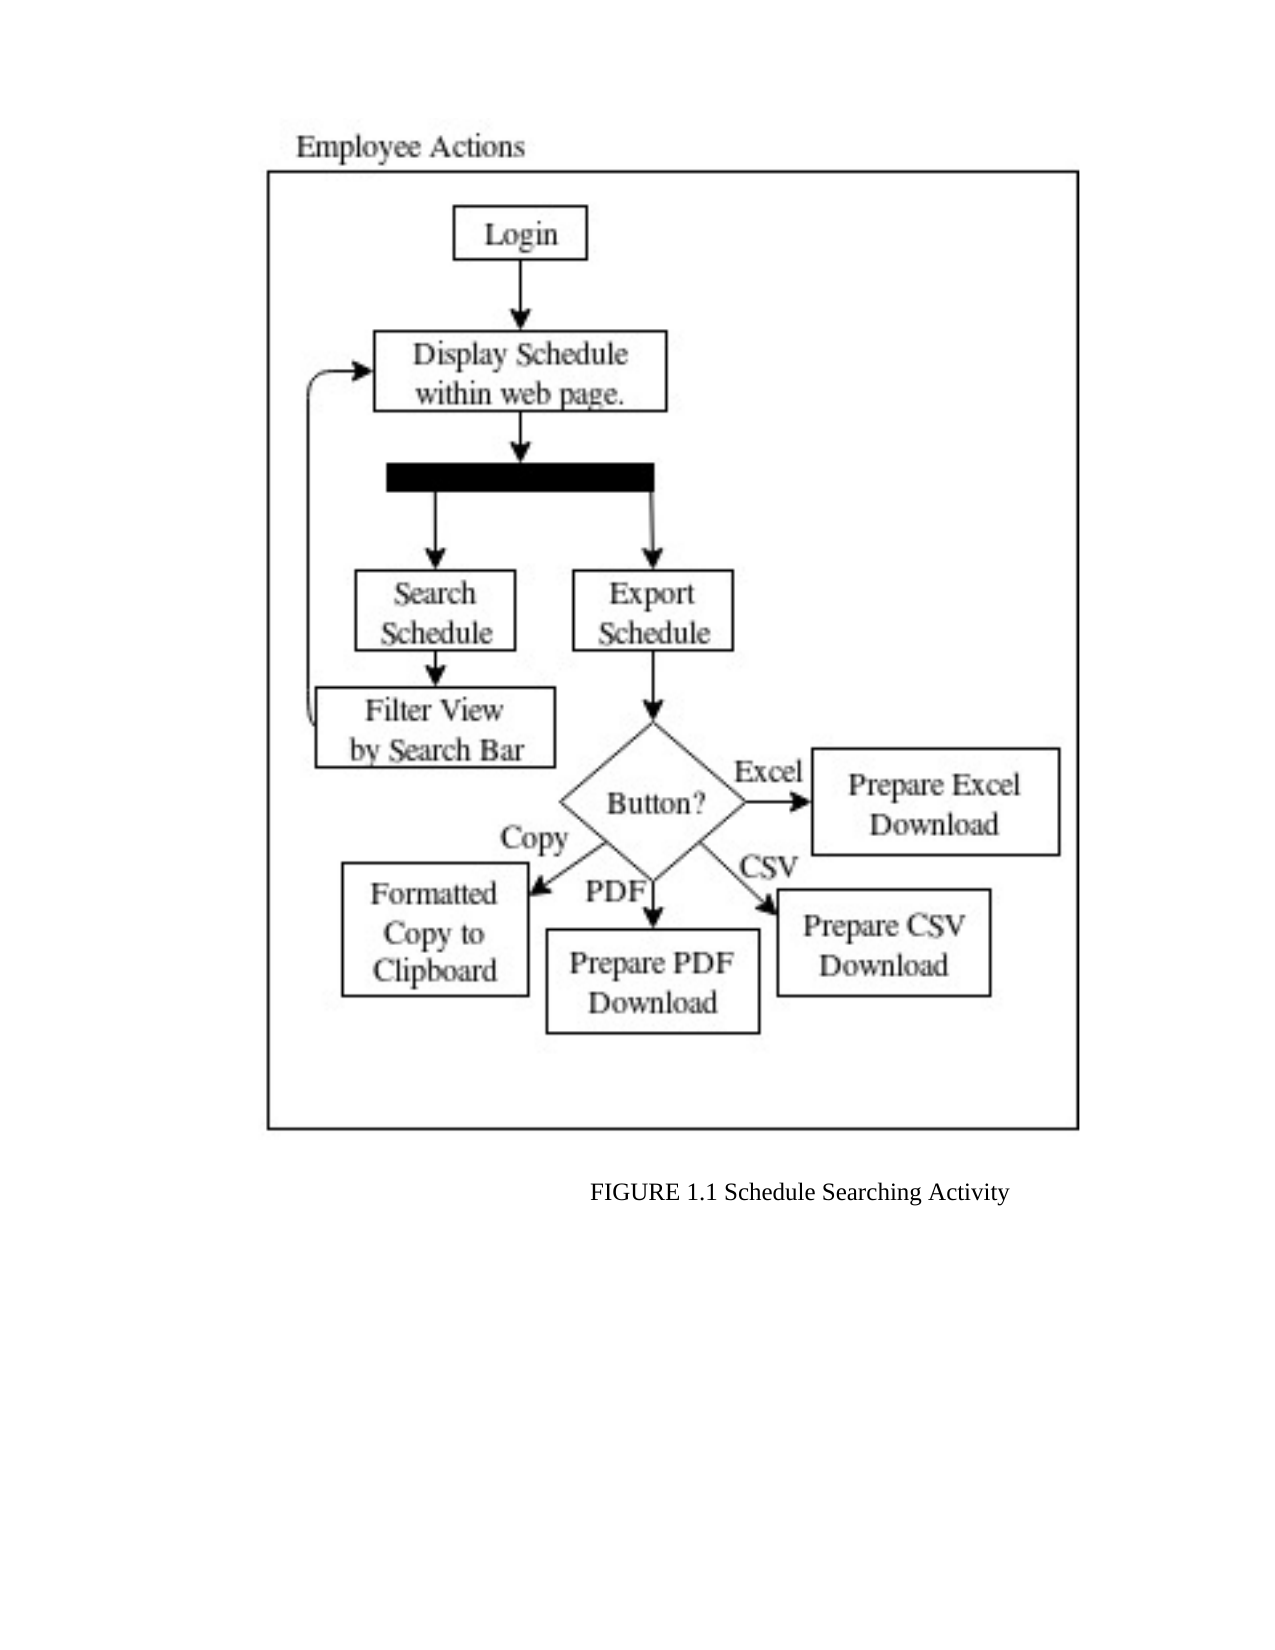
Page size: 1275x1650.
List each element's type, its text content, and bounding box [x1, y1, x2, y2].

picture [195, 118, 1080, 1163]
text FIGURE 1.1 Schedule Searching Activity [443, 1177, 1157, 1206]
